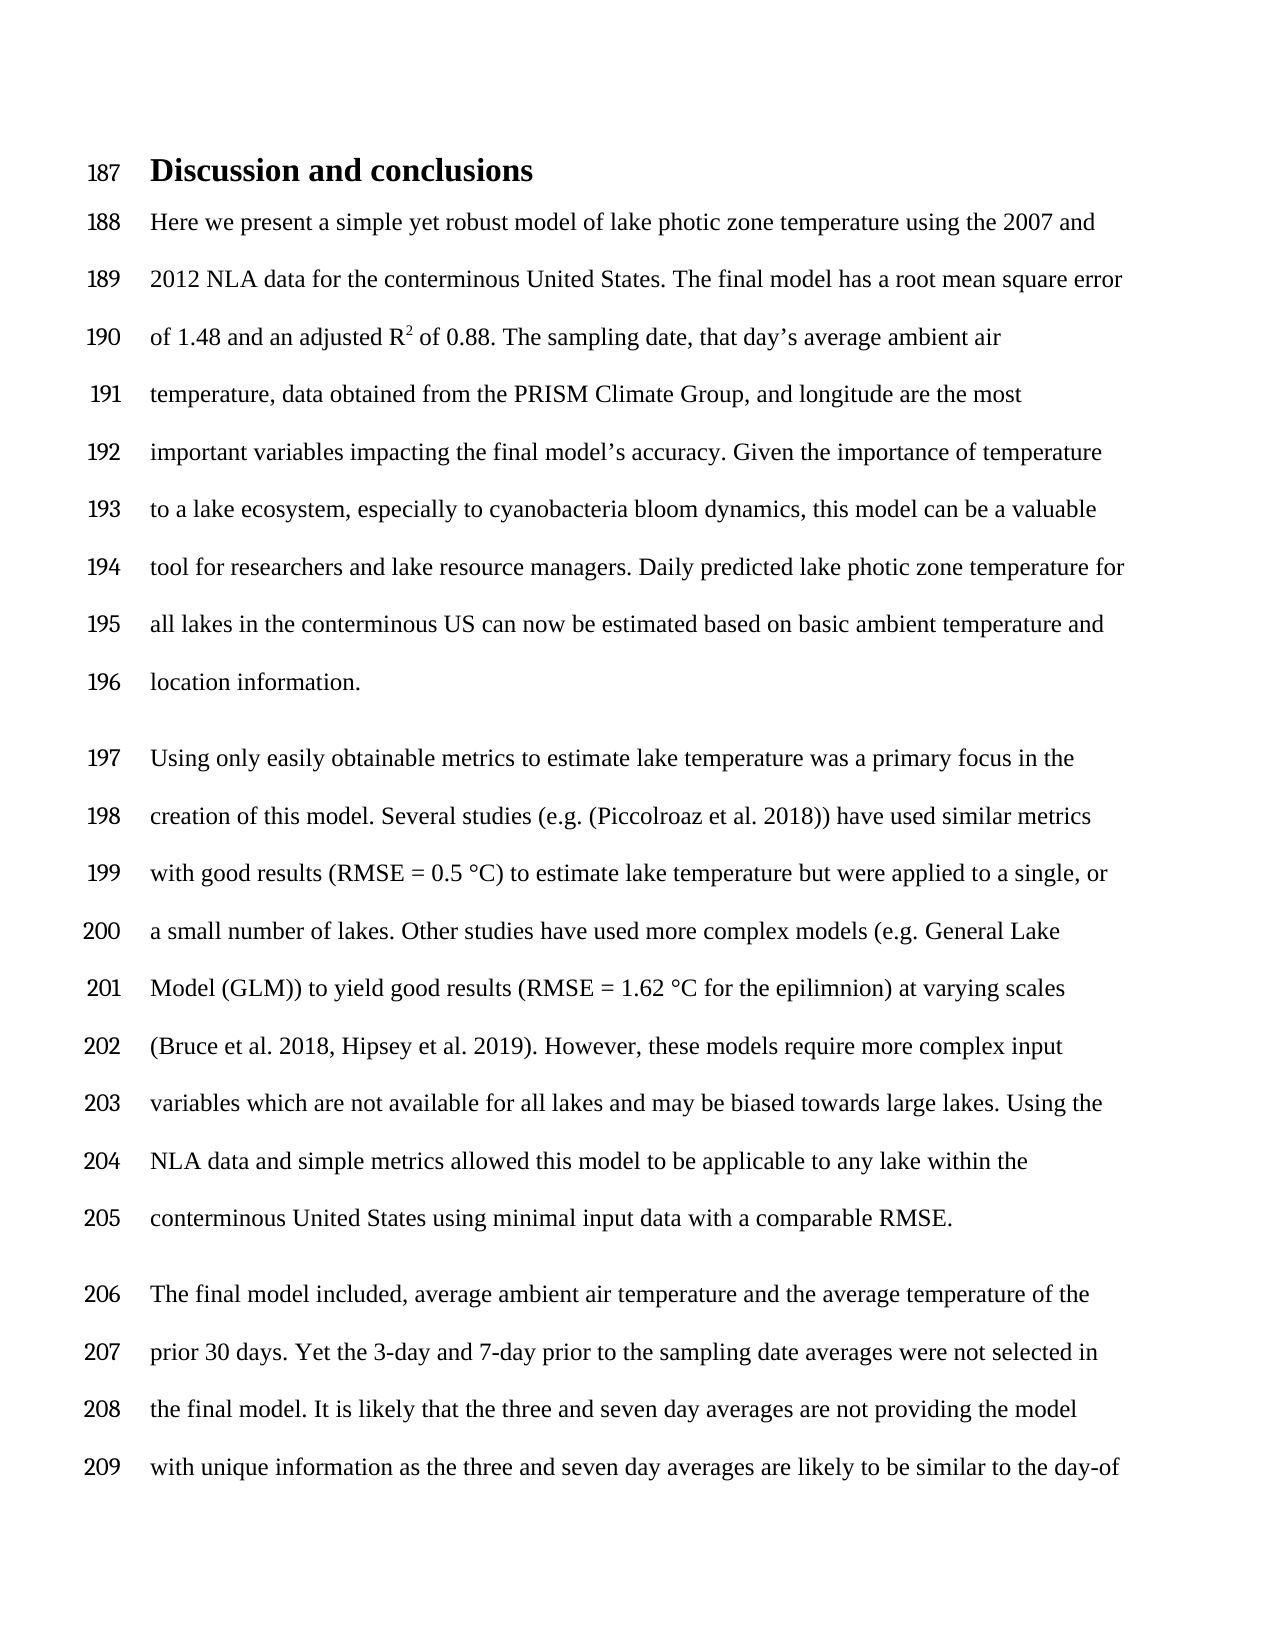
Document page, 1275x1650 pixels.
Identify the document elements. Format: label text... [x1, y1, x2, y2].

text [150, 1279, 1125, 1481]
text Here we present a simple yet robust model of lake photic zone temperature using the 2007 and 2012 NLA data for the conterminous United States. The final model has a root mean square error of 1.48 and an adjusted R2 of 0.88. The sampling date, that day’s average ambient air temperature, data obtained from the PRISM Climate Group, and longitude are the most important variables impacting the final model’s accuracy. Given the importance of temperature to a lake ecosystem, especially to cyanobacteria bloom dynamics, this model can be a valuable tool for researchers and lake resource managers. Daily predicted lake photic zone temperature for all lakes in the conterminous US can now be estimated based on basic ambient temperature and location information. [150, 207, 1125, 696]
text Using only easily obtainable metrics to estimate lake temperature was a primary focus in the creation of this model. Several studies (e.g. (Piccolroaz et al. 2018)) have used similar metrics with good results (RMSE = 0.5 °C) to estimate lake temperature but were applied to a single, or a small number of lakes. Other studies have used more complex models (e.g. General Lake Model (GLM)) to yield good results (RMSE = 1.62 °C for the epilimnion) at varying scales (Bruce et al. 2018, Hipsey et al. 2019). However, these models require more complex input variables which are not available for all lakes and may be biased towards large lakes. Using the NLA data and simple metrics allowed this model to be applicable to any lake within the conterminous United States using minimal input data with a comparable RMSE. [150, 743, 1125, 1232]
subtitle Discussion and conclusions [150, 150, 1125, 188]
